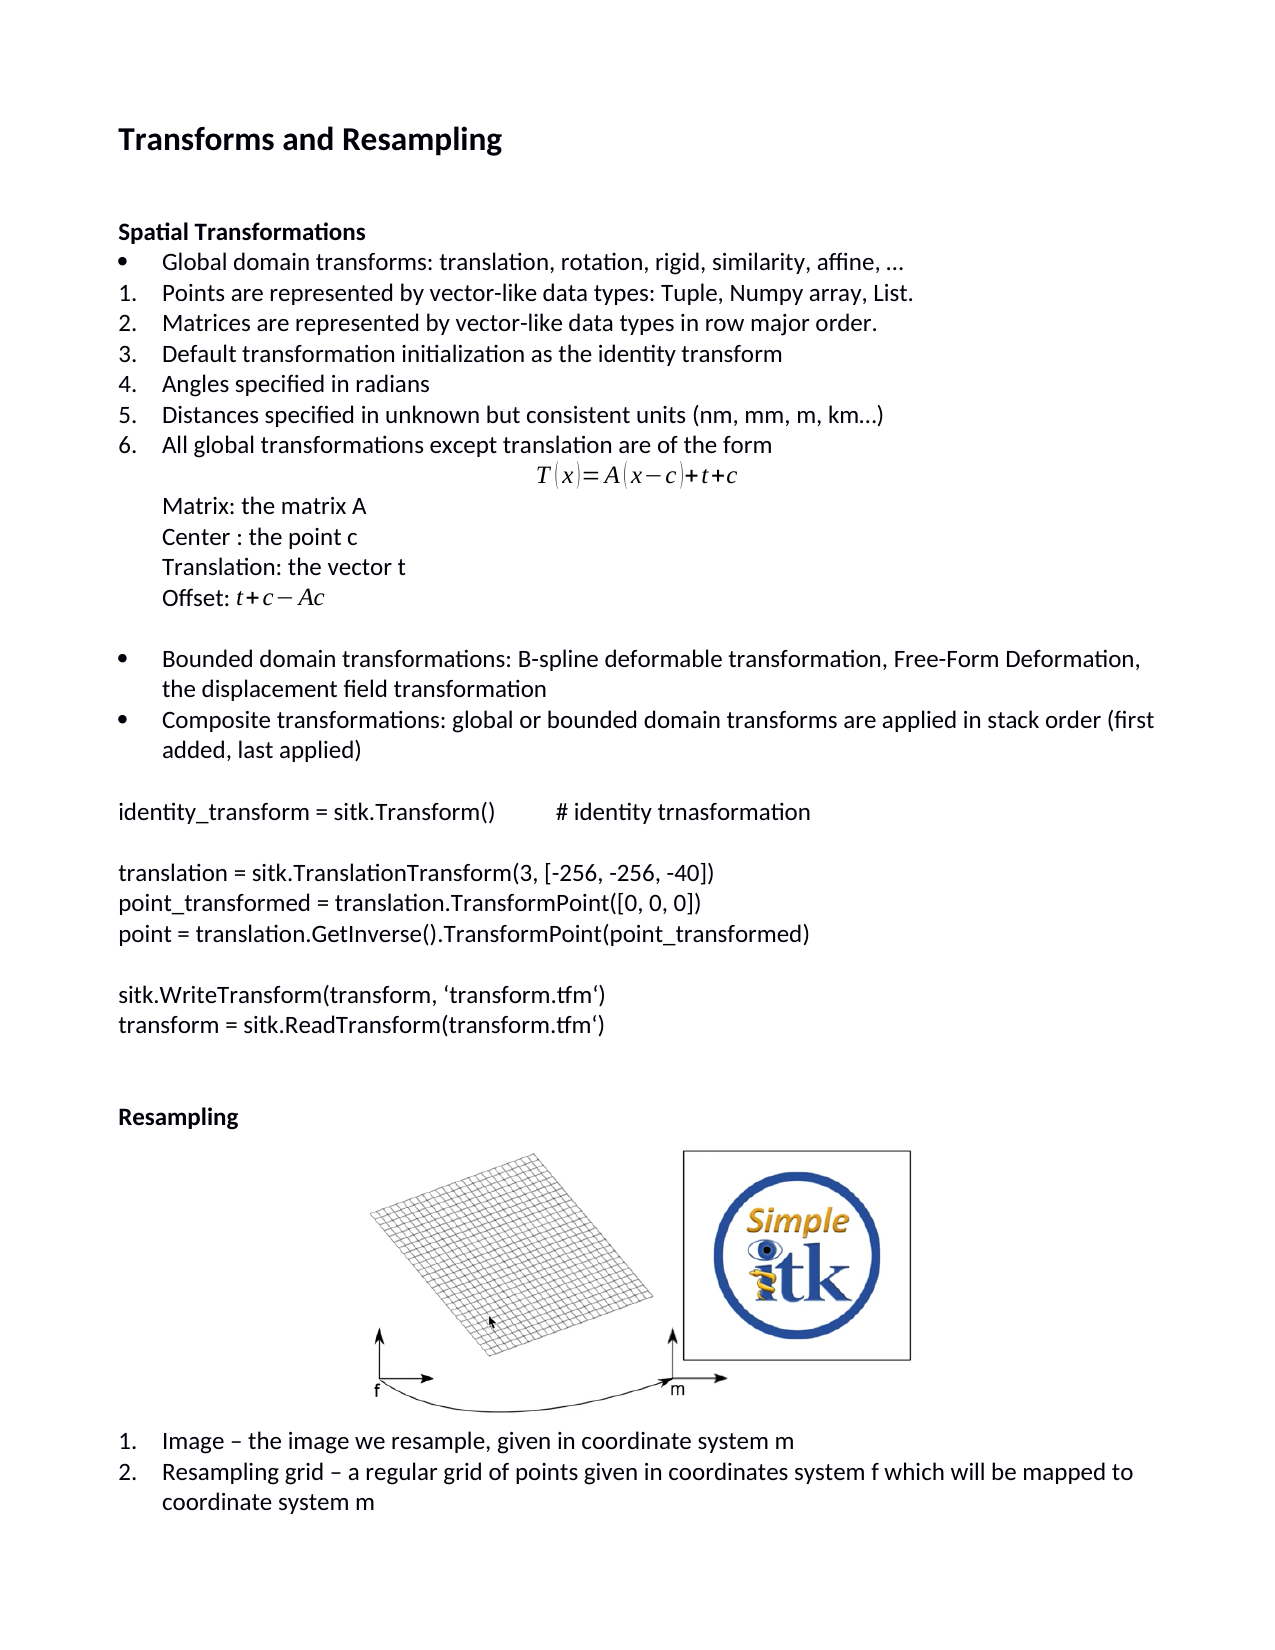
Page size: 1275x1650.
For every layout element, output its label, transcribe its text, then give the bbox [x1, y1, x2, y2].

text Translation: the vector t [118, 551, 1157, 582]
list Bounded domain transformations: B-spline deformable transformation, Free-Form Deformation, the displacement field transformation [118, 643, 1157, 704]
list Matrices are represented by vector-like data types in row major order. [118, 307, 1157, 338]
list Image – the image we resample, given in coordinate system m [118, 1425, 1157, 1456]
list Distances specified in unknown but consistent units (nm, mm, m, km…) [118, 399, 1157, 429]
text Resampling [118, 1101, 1157, 1131]
text point_transformed = translation.TransformPoint([0, 0, 0]) [118, 887, 1157, 918]
list All global transformations except translation are of the form [118, 429, 1157, 460]
list Default transformation initialization as the identity transform [118, 338, 1157, 368]
text Spatial Transformations [118, 216, 1157, 246]
list Points are represented by vector-like data types: Tuple, Numpy array, List. [118, 277, 1157, 307]
text identity_transform = sitk.Transform() # identity trnasformation [118, 796, 1157, 826]
text Matrix: the matrix A [118, 490, 1157, 521]
list Global domain transforms: translation, rotation, rigid, similarity, affine, … [118, 246, 1157, 277]
text sitk.WriteTransform(transform, ‘transform.tfm‘) [118, 979, 1157, 1009]
text Offset: [118, 582, 1157, 612]
text point = translation.GetInverse().TransformPoint(point_transformed) [118, 918, 1157, 948]
list Angles specified in radians [118, 368, 1157, 399]
list Resampling grid – a regular grid of points given in coordinates system f which will be mapped to coordinate system m [118, 1456, 1157, 1517]
text Center : the point c [118, 521, 1157, 551]
list Composite transformations: global or bounded domain transforms are applied in stack order (first added, last applied) [118, 704, 1157, 765]
picture [340, 1131, 935, 1426]
text transform = sitk.ReadTransform(transform.tfm‘) [118, 1009, 1157, 1040]
text translation = sitk.TranslationTransform(3, [-256, -256, -40]) [118, 857, 1157, 887]
subtitle Transforms and Resampling [118, 118, 1157, 159]
